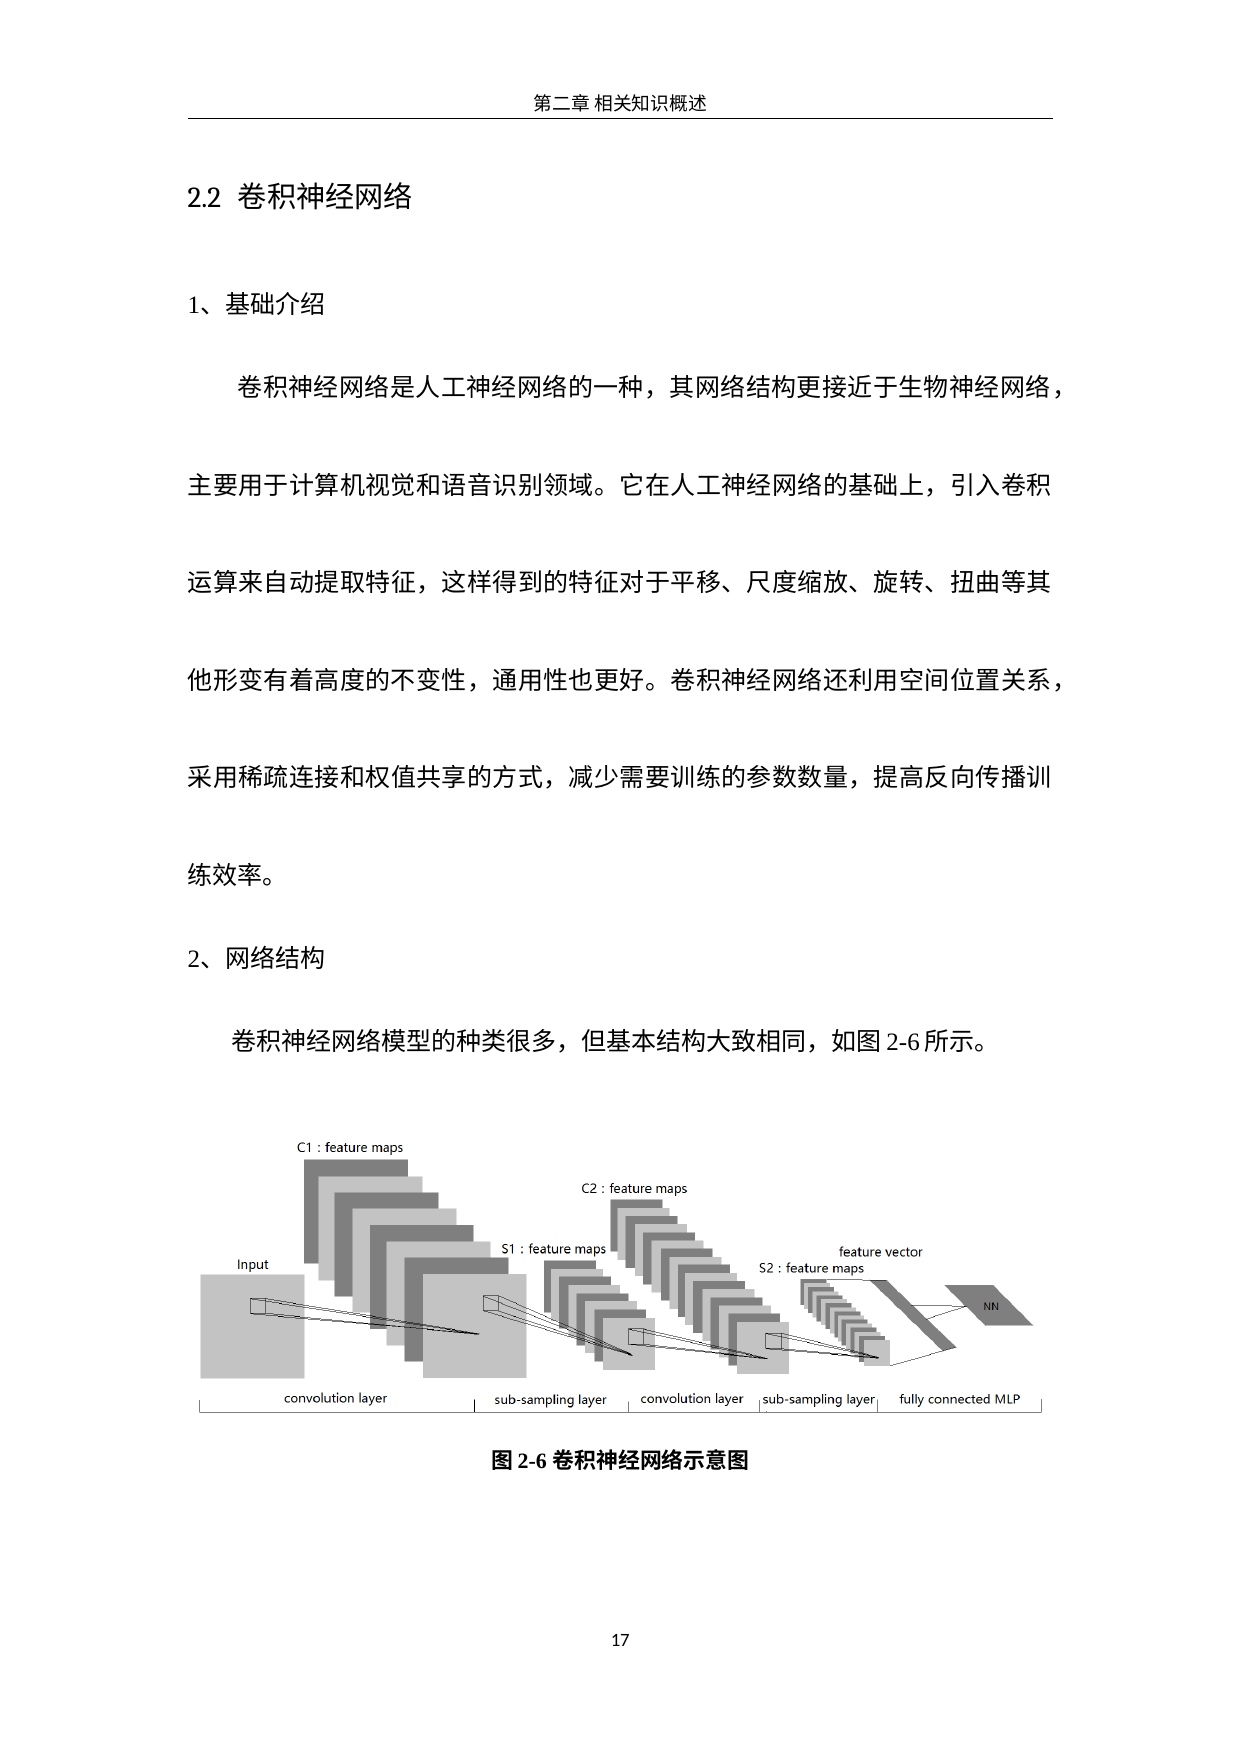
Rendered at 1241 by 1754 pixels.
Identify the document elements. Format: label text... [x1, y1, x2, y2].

text 2、网络结构 [187, 924, 1053, 989]
text 图2-6 卷积神经网络示意图 [187, 1443, 1053, 1476]
text 1、基础介绍 [187, 270, 1053, 335]
text 卷积神经网络模型的种类很多，但基本结构大致相同，如图2-6所示。 [187, 1007, 1053, 1072]
text 卷积神经网络是人工神经网络的一种，其网络结构更接近于生物神经网络，主要用于计算机视觉和语音识别领域。它在人工神经网络的基础上，引入卷积运算来自动提取特征，这样得到的特征对于平移、尺度缩放、旋转、扭曲等其他形变有着高度的不变性，通用性也更好。卷积神经网络还利用空间位置关系，采用稀疏连接和权值共享的方式，减少需要训练的参数数量，提高反向传播训练效率。 [187, 353, 1053, 906]
picture [195, 1137, 1045, 1419]
list 卷积神经网络 [187, 162, 1053, 227]
